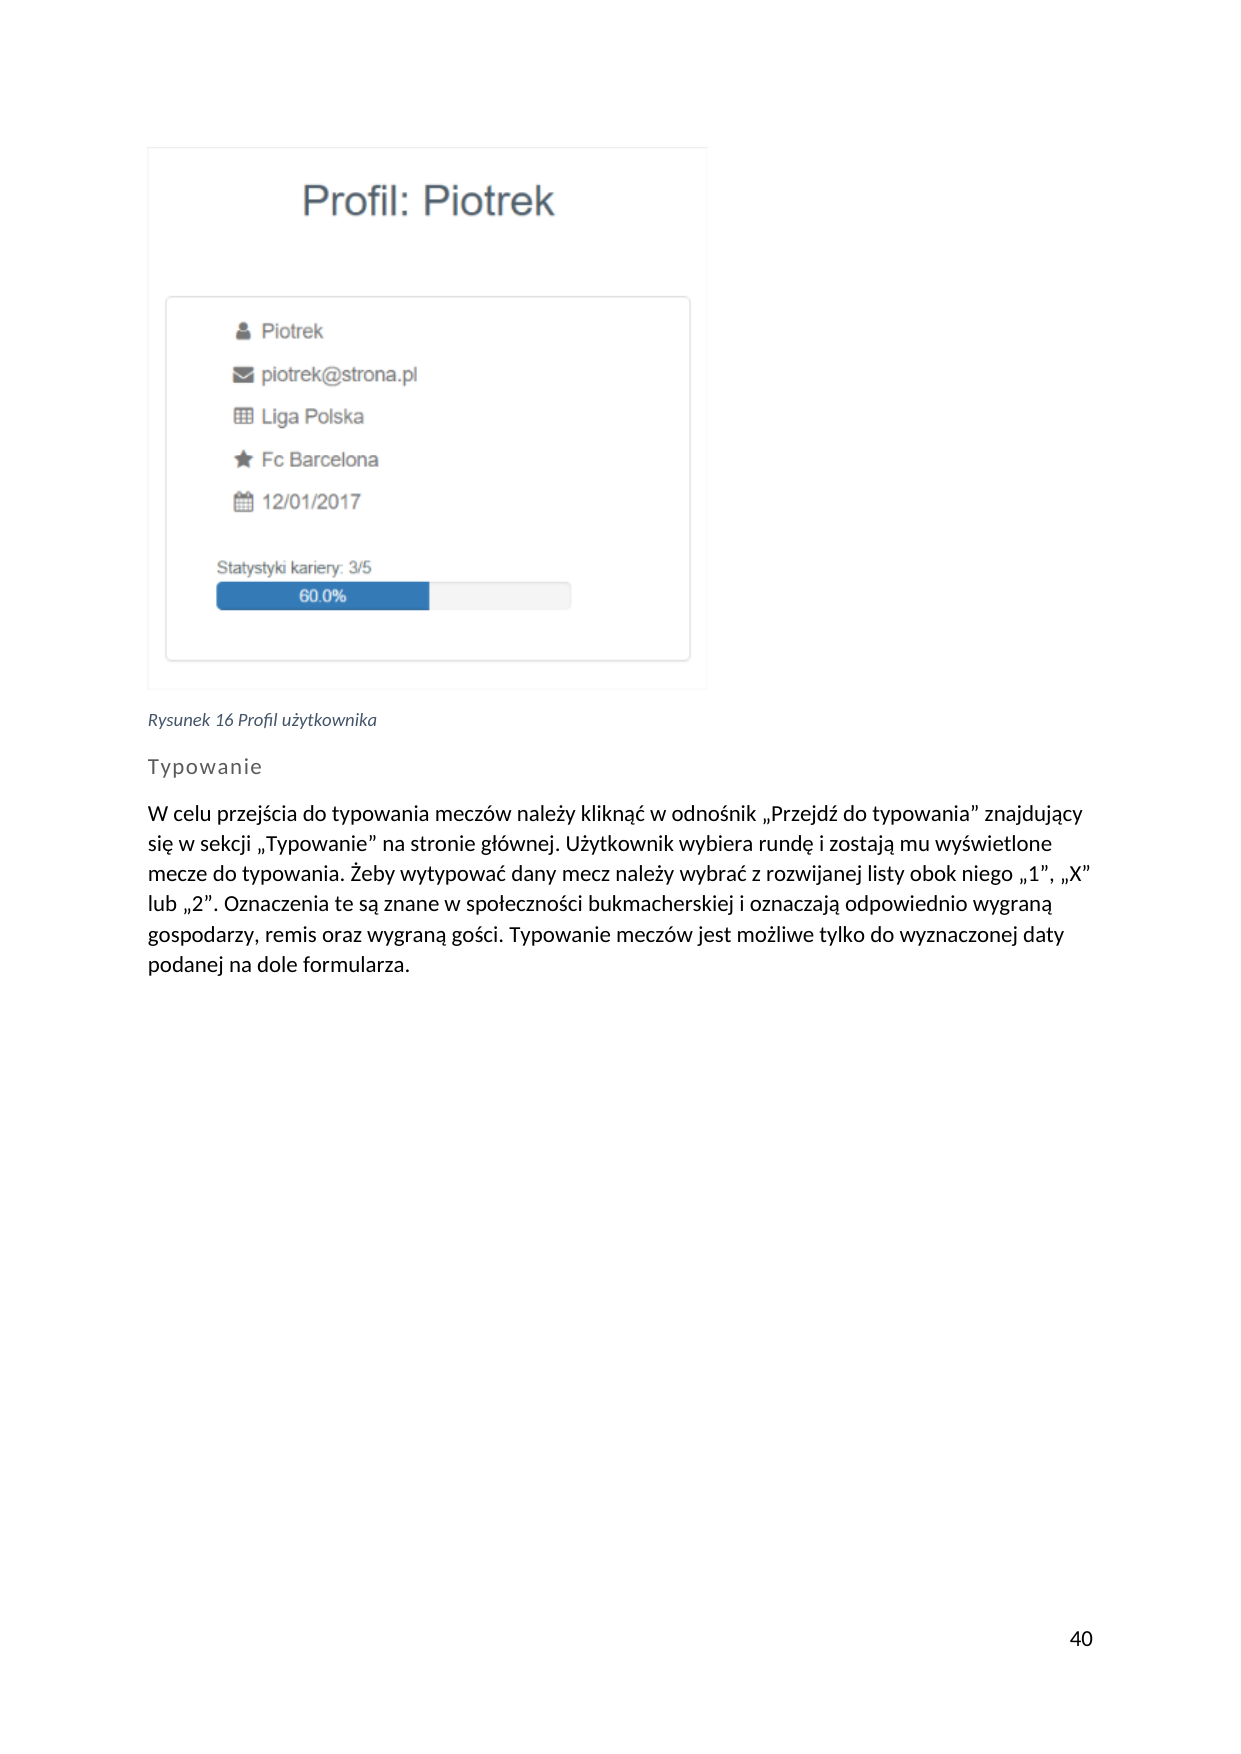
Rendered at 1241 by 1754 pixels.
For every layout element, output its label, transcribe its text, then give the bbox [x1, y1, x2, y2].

text Rysunek 16 Profil użytkownika [148, 708, 1093, 731]
subtitle Typowanie [148, 752, 1093, 780]
picture [147, 147, 708, 690]
text W celu przejścia do typowania meczów należy kliknąć w odnośnik „Przejdź do typowania” znajdujący się w sekcji „Typowanie” na stronie głównej. Użytkownik wybiera rundę i zostają mu wyświetlone mecze do typowania. Żeby wytypować dany mecz należy wybrać z rozwijanej listy obok niego „1”, „X” lub „2”. Oznaczenia te są znane w społeczności bukmacherskiej i oznaczają odpowiednio wygraną gospodarzy, remis oraz wygraną gości. Typowanie meczów jest możliwe tylko do wyznaczonej daty podanej na dole formularza. [148, 799, 1093, 978]
